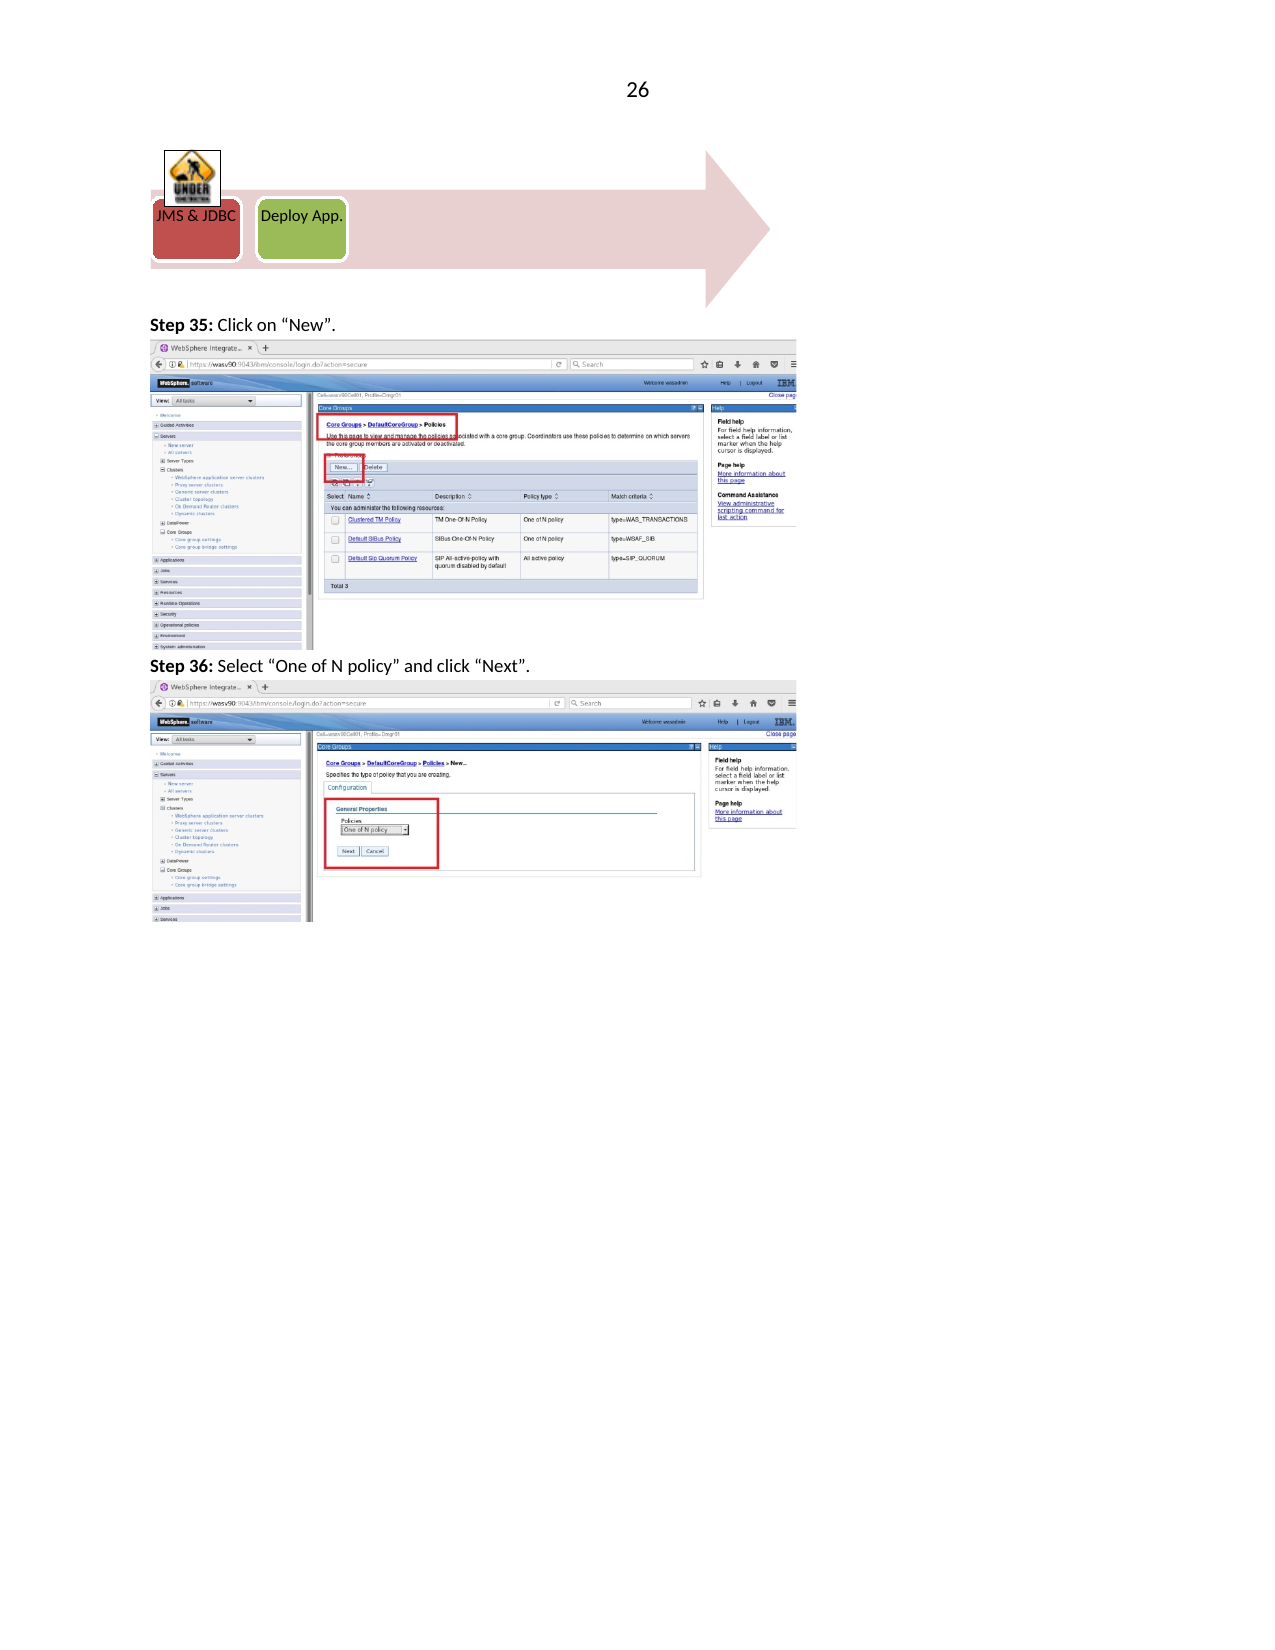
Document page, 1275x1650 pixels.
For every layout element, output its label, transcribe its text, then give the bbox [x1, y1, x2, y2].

text Step 36: Select “One of N policy” and click “Next”. [150, 654, 1125, 677]
text Step 35: Click on “New”. [150, 313, 1125, 336]
picture [150, 339, 797, 650]
picture [165, 151, 220, 206]
picture [150, 680, 797, 922]
